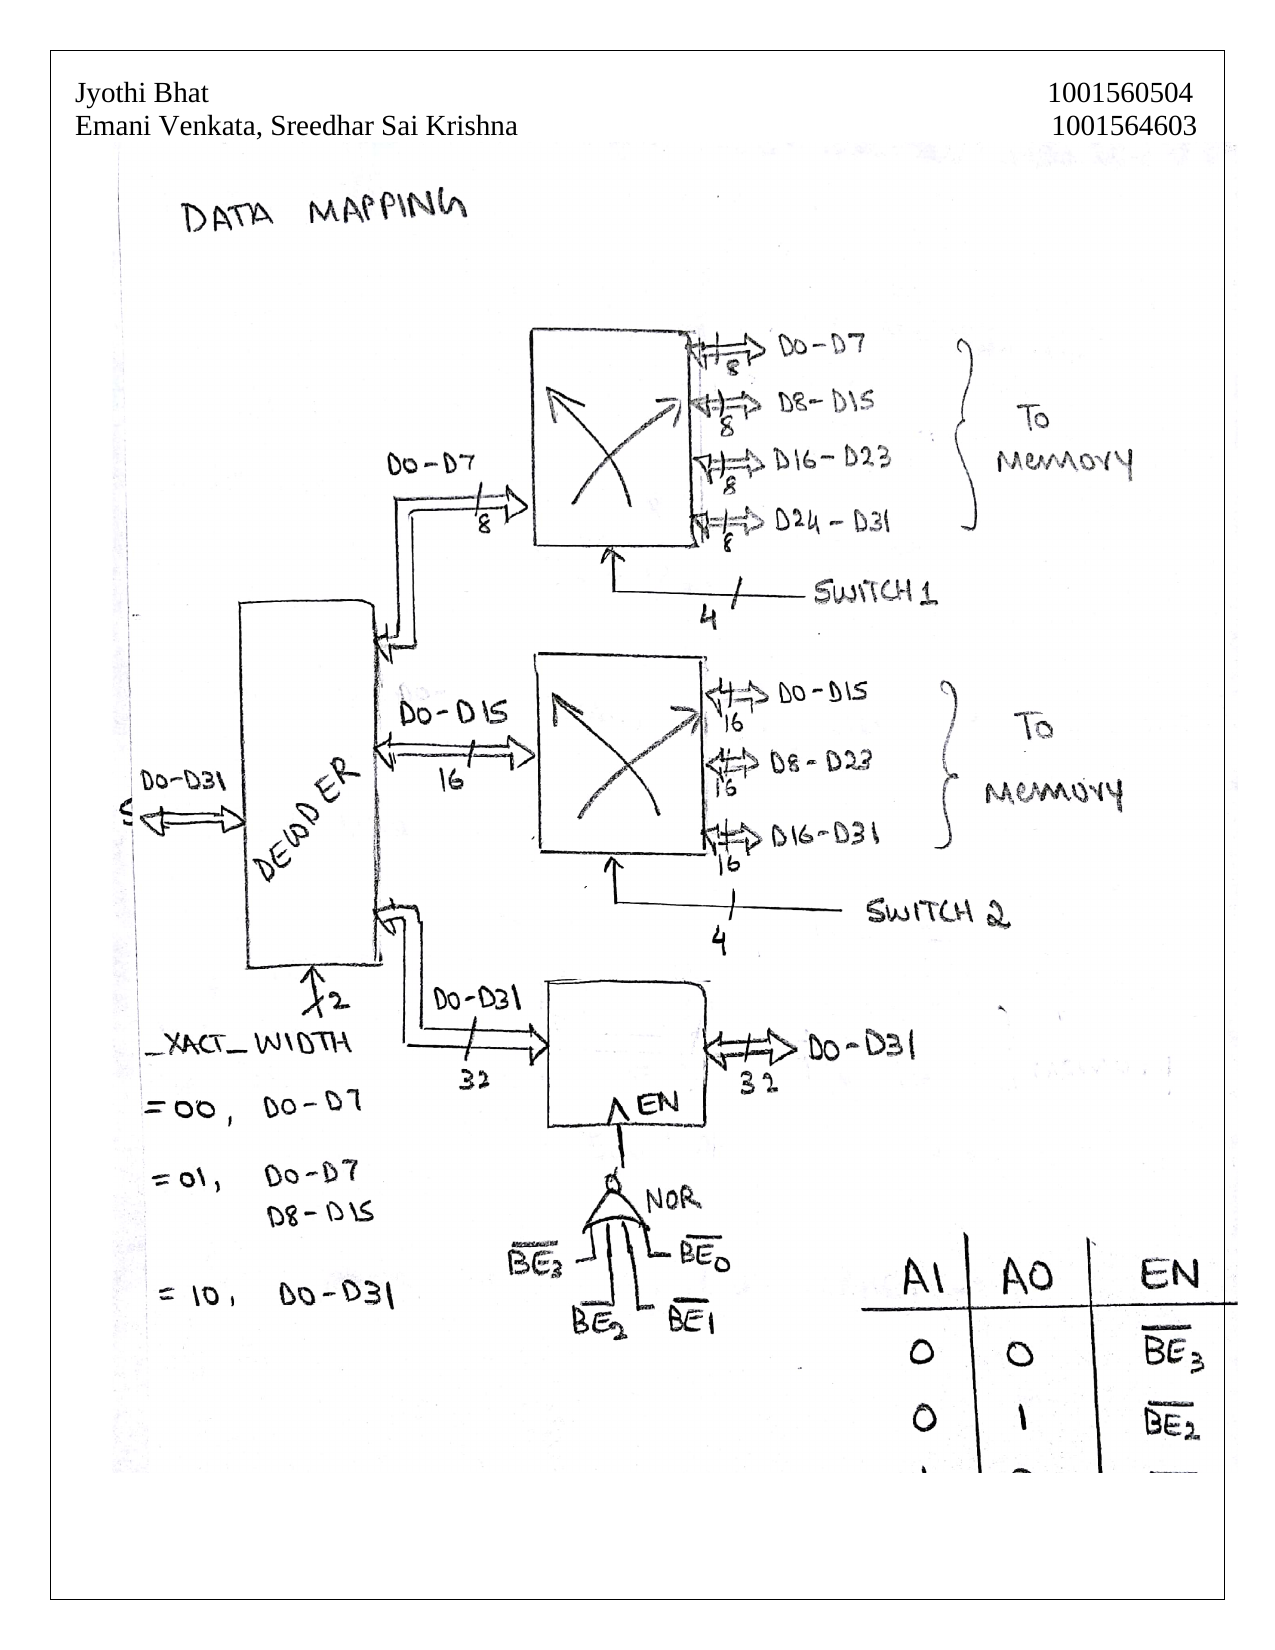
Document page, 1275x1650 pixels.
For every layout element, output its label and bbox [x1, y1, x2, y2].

picture [1225, 142, 1238, 1473]
picture [112, 142, 1224, 1473]
